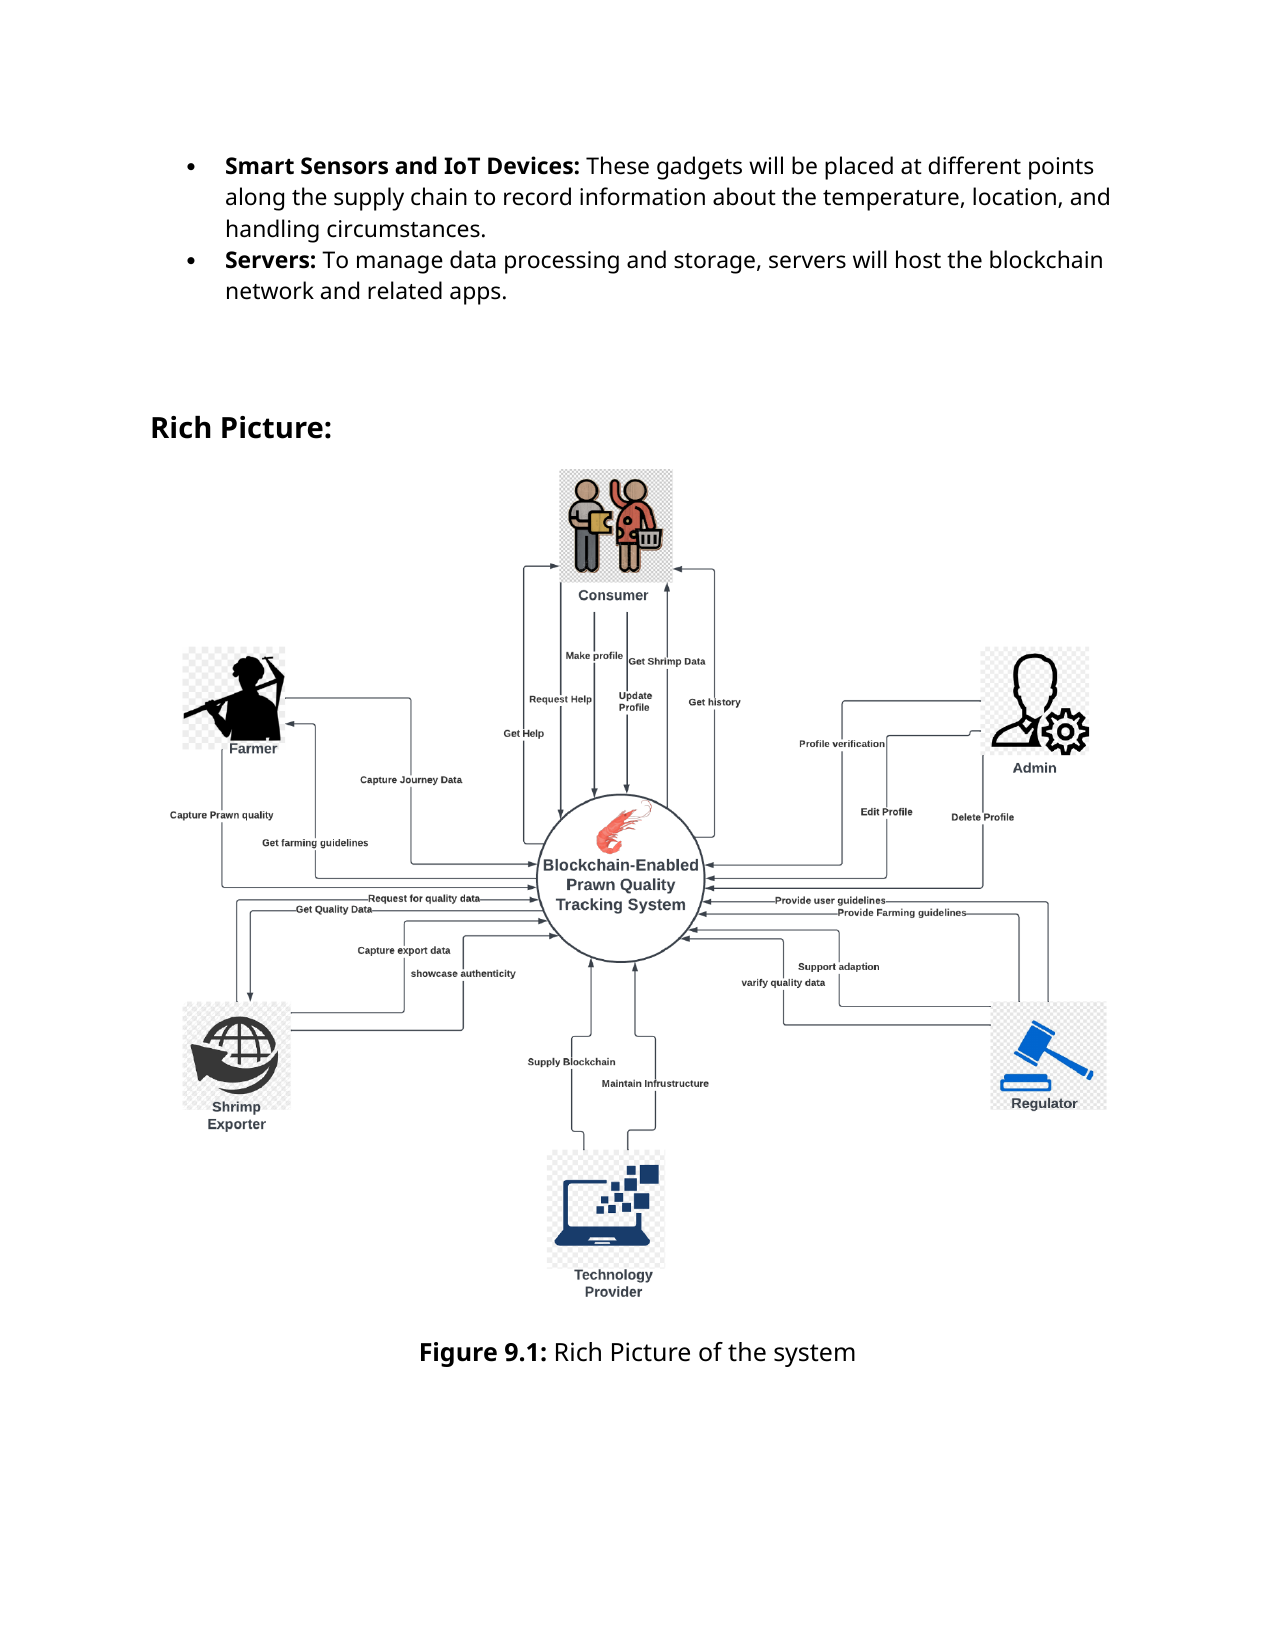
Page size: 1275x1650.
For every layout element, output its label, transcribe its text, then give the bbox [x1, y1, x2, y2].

list Servers: To manage data processing and storage, servers will host the blockchain network and related apps. [187, 244, 1125, 306]
list Smart Sensors and IoT Devices: These gadgets will be placed at different points along the supply chain to record information about the temperature, location, and handling circumstances. [187, 150, 1125, 244]
subtitle Rich Picture: [150, 407, 1125, 447]
text Figure 9.1: Rich Picture of the system [150, 1335, 1125, 1369]
picture [150, 450, 1125, 1317]
